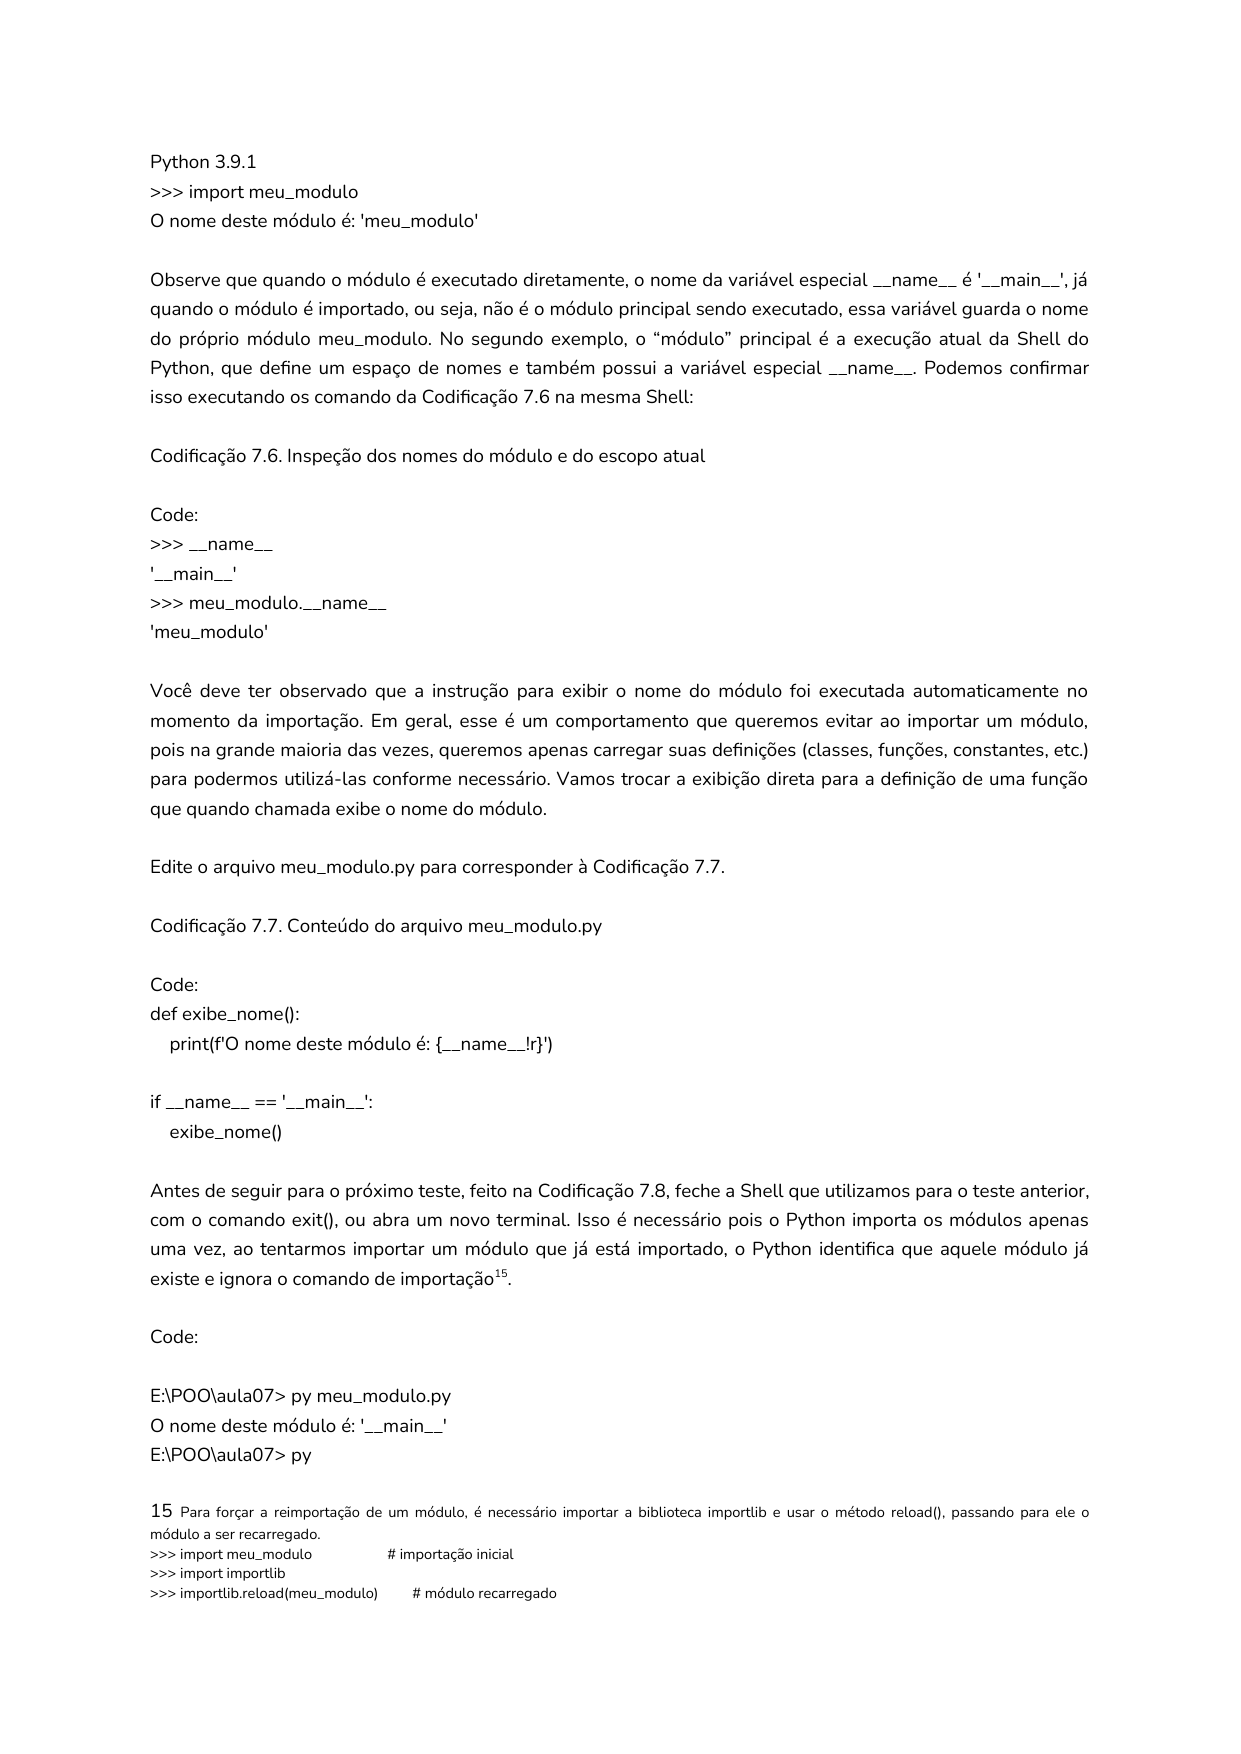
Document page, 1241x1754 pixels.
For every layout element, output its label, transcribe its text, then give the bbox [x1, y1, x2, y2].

text Python 3.9.1 [150, 150, 1090, 176]
text Observe que quando o módulo é executado diretamente, o nome da variável especial __name__ é '__main__', já quando o módulo é importado, ou seja, não é o módulo principal sendo executado, essa variável guarda o nome do próprio módulo meu_modulo. No segundo exemplo, o “módulo” principal é a execução atual da Shell do Python, que define um espaço de nomes e também possui a variável especial __name__. Podemos confirmar isso executando os comando da Codificação 7.6 na mesma Shell: [150, 267, 1090, 411]
text >>> __name__ [150, 532, 1090, 557]
text Code: [150, 502, 1090, 528]
text Code: [150, 1325, 1090, 1351]
text print(f'O nome deste módulo é: {__name__!r}') [150, 1031, 1090, 1057]
text '__main__' [150, 561, 1090, 587]
text >>> import meu_modulo [150, 179, 1090, 205]
text O nome deste módulo é: 'meu_modulo' [150, 209, 1090, 234]
text def exibe_nome(): [150, 1002, 1090, 1027]
text Você deve ter observado que a instrução para exibir o nome do módulo foi executada automaticamente no momento da importação. Em geral, esse é um comportamento que queremos evitar ao importar um módulo, pois na grande maioria das vezes, queremos apenas carregar suas definições (classes, funções, constantes, etc.) para podermos utilizá-las conforme necessário. Vamos trocar a exibição direta para a definição de uma função que quando chamada exibe o nome do módulo. [150, 679, 1090, 822]
text E:\POO\aula07> py meu_modulo.py [150, 1384, 1090, 1409]
text O nome deste módulo é: '__main__' [150, 1413, 1090, 1439]
text Codificação 7.6. Inspeção dos nomes do módulo e do escopo atual [150, 444, 1090, 469]
text Antes de seguir para o próximo teste, feito na Codificação 7.8, feche a Shell que utilizamos para o teste anterior, com o comando exit(), ou abra um novo terminal. Isso é necessário pois o Python importa os módulos apenas uma vez, ao tentarmos importar um módulo que já está importado, o Python identifica que aquele módulo já existe e ignora o comando de importação. [150, 1178, 1090, 1292]
text exibe_nome() [150, 1119, 1090, 1145]
text >>> meu_modulo.__name__ [150, 591, 1090, 616]
text 'meu_modulo' [150, 620, 1090, 646]
text Code: [150, 972, 1090, 998]
text E:\POO\aula07> py [150, 1442, 1090, 1468]
text if __name__ == '__main__': [150, 1090, 1090, 1116]
text Codificação 7.7. Conteúdo do arquivo meu_modulo.py [150, 914, 1090, 939]
text Edite o arquivo meu_modulo.py para corresponder à Codificação 7.7. [150, 855, 1090, 881]
